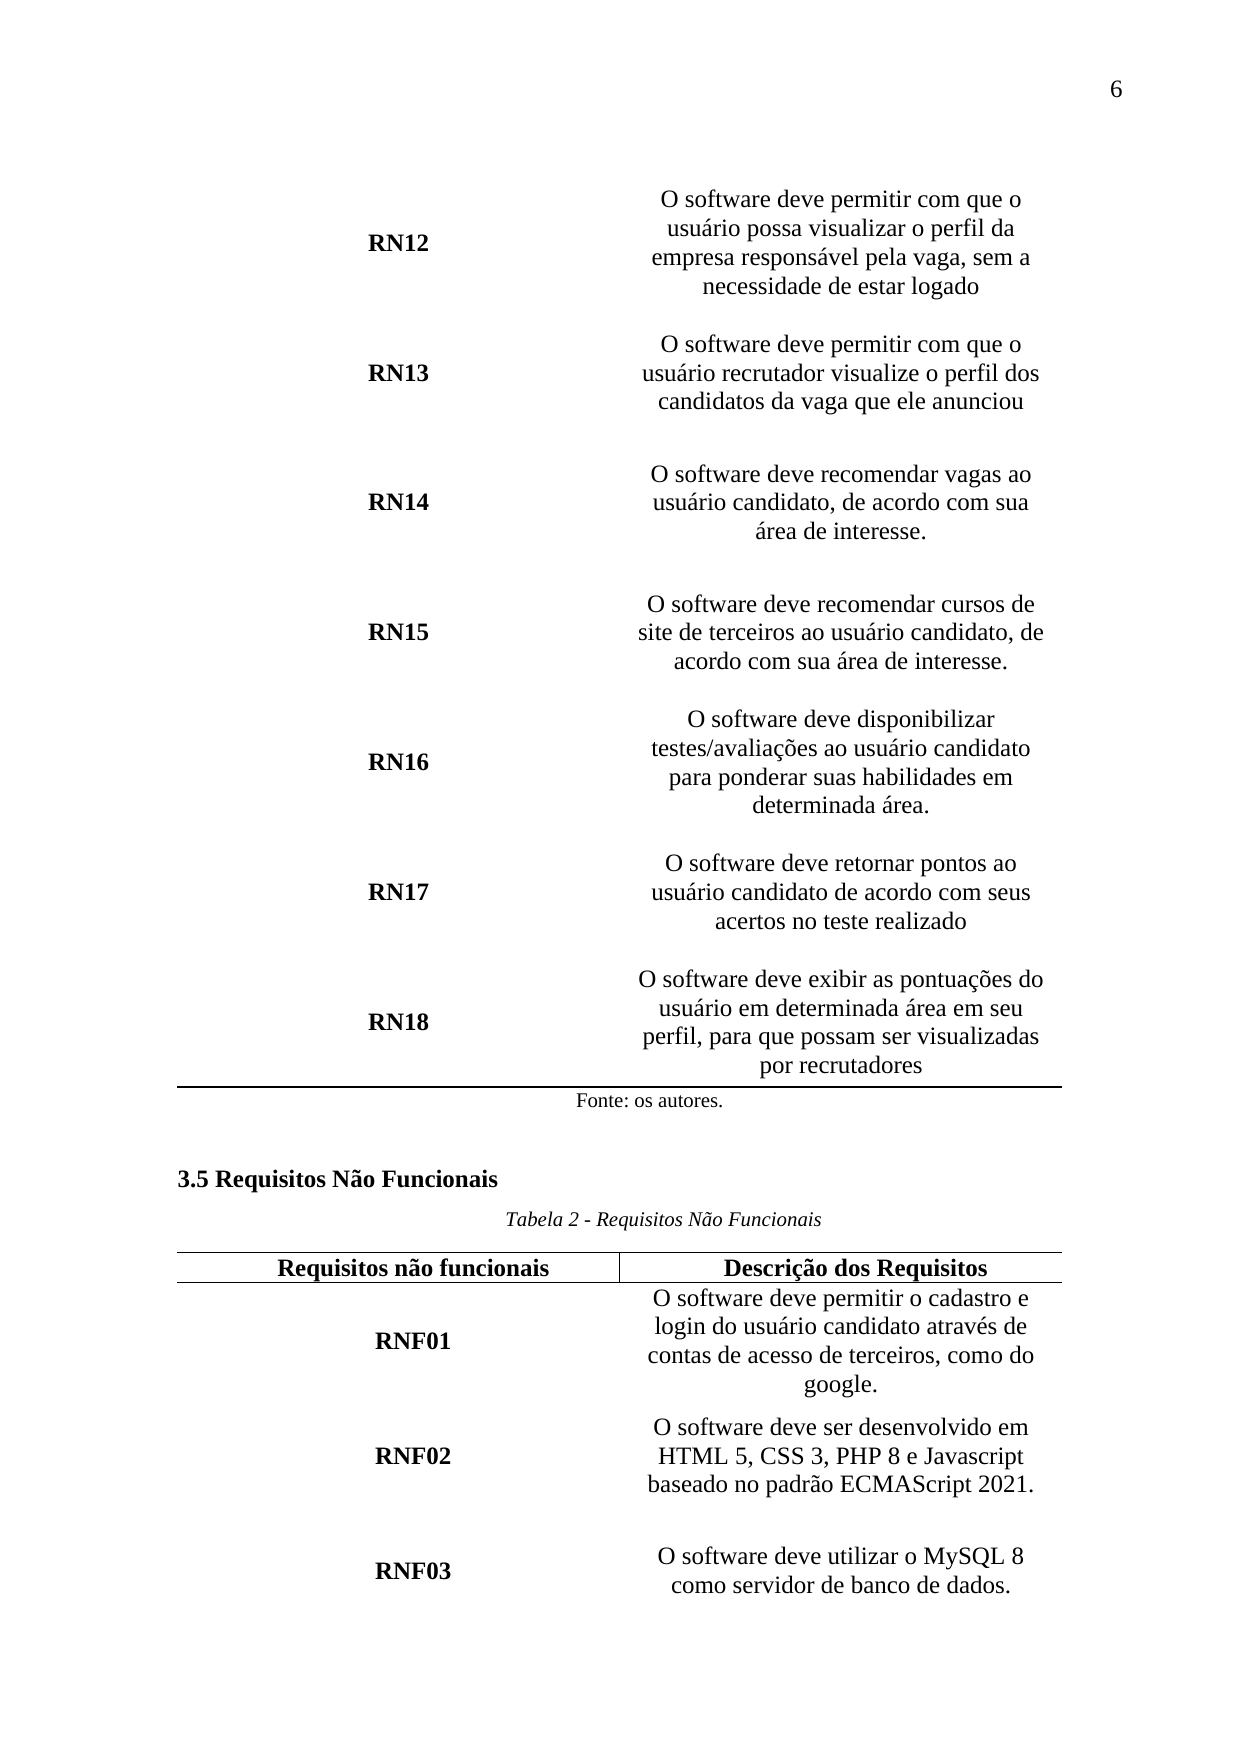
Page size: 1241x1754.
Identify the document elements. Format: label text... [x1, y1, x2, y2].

table_cell RNF03 [177, 1513, 619, 1628]
table_header Requisitos não funcionais [177, 1253, 619, 1282]
text Fonte: os autores. [177, 1087, 1122, 1112]
table_cell RNF02 [177, 1398, 619, 1513]
table_cell O software deve recomendar vagas ao usuário candidato, de acordo com sua área de interesse. [620, 437, 1062, 567]
table_cell O software deve recomendar cursos de site de terceiros ao usuário candidato, de acordo com sua área de interesse. [620, 567, 1062, 697]
table_cell O software deve utilizar o MySQL 8 como servidor de banco de dados. [620, 1513, 1062, 1628]
subtitle 3.5 Requisitos Não Funcionais [177, 1164, 1122, 1192]
table_header Descrição dos Requisitos [620, 1253, 1062, 1282]
table_cell RN14 [177, 437, 619, 567]
table_cell O software deve exibir as pontuações do usuário em determinada área em seu perfil, para que possam ser visualizadas por recrutadores [620, 957, 1062, 1086]
table_cell O software deve permitir com que o usuário possa visualizar o perfil da empresa responsável pela vaga, sem a necessidade de estar logado [620, 177, 1062, 307]
table_cell RN13 [177, 307, 619, 437]
text Tabela 2 - Requisitos Não Funcionais [177, 1207, 1122, 1231]
table_cell RN17 [177, 827, 619, 957]
table_cell RN15 [177, 567, 619, 697]
table_cell RN12 [177, 177, 619, 307]
table_cell RNF01 [177, 1283, 619, 1398]
table_cell O software deve disponibilizar testes/avaliações ao usuário candidato para ponderar suas habilidades em determinada área. [620, 697, 1062, 827]
table_cell O software deve ser desenvolvido em HTML 5, CSS 3, PHP 8 e Javascript baseado no padrão ECMAScript 2021. [620, 1398, 1062, 1513]
table_cell RN16 [177, 697, 619, 827]
table_cell RN18 [177, 957, 619, 1086]
table_cell O software deve permitir o cadastro e login do usuário candidato através de contas de acesso de terceiros, como do google. [620, 1283, 1062, 1398]
table_cell O software deve permitir com que o usuário recrutador visualize o perfil dos candidatos da vaga que ele anunciou [620, 307, 1062, 437]
table_cell O software deve retornar pontos ao usuário candidato de acordo com seus acertos no teste realizado [620, 827, 1062, 957]
